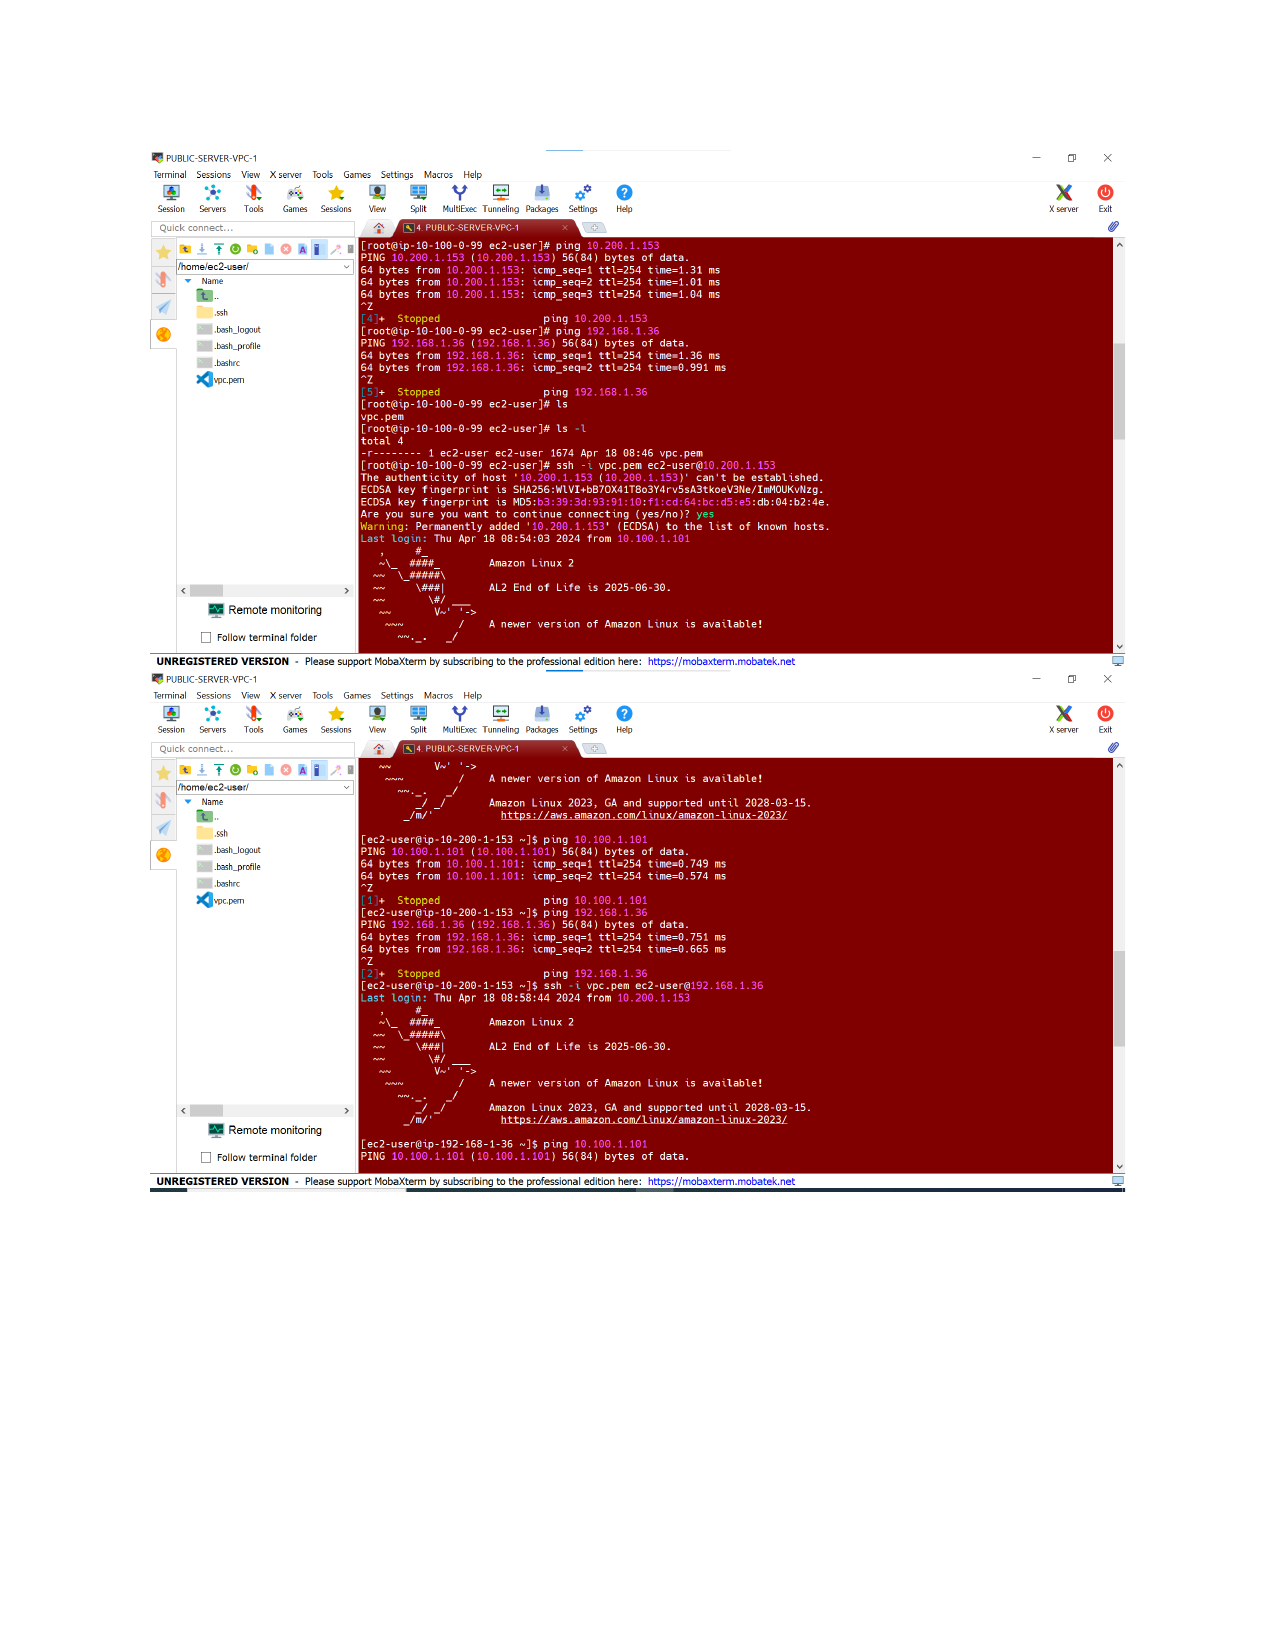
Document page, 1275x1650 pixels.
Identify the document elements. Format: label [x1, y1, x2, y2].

picture [150, 670, 1125, 1192]
picture [150, 150, 1125, 668]
